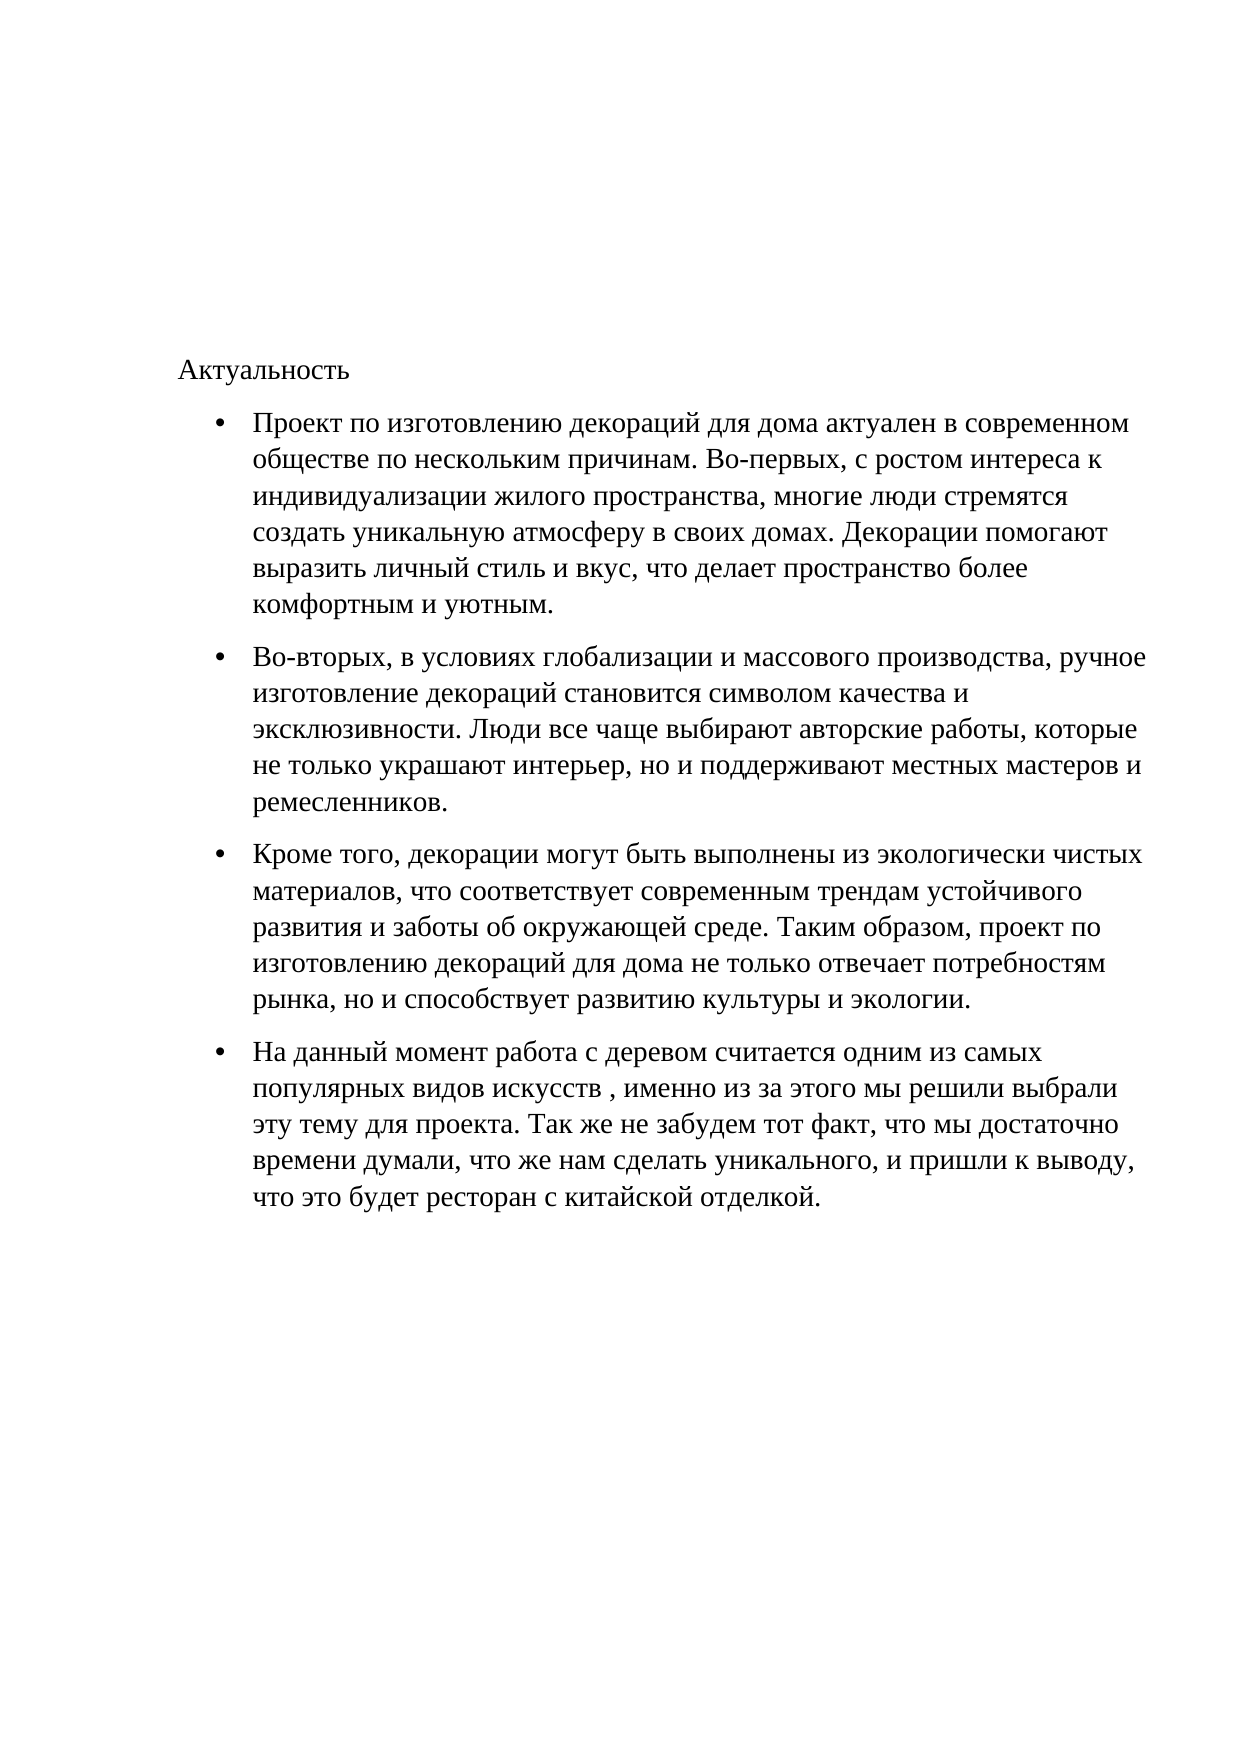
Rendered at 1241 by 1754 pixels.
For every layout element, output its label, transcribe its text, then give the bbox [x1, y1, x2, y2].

list На данный момент работа с деревом считается одним из самых популярных видов искусств , именно из за этого мы решили выбрали эту тему для проекта. Так же не забудем тот факт, что мы достаточно времени думали, что же нам сделать уникального, и пришли к выводу, что это будет ресторан с китайской отделкой. [215, 1034, 1152, 1212]
text Актуальность [177, 352, 1152, 386]
list Кроме того, декорации могут быть выполнены из экологически чистых материалов, что соответствует современным трендам устойчивого развития и заботы об окружающей среде. Таким образом, проект по изготовлению декораций для дома не только отвечает потребностям рынка, но и способствует развитию культуры и экологии. [215, 836, 1152, 1015]
list Проект по изготовлению декораций для дома актуален в современном обществе по нескольким причинам. Во-первых, с ростом интереса к индивидуализации жилого пространства, многие люди стремятся создать уникальную атмосферу в своих домах. Декорации помогают выразить личный стиль и вкус, что делает пространство более комфортным и уютным. [215, 405, 1152, 620]
list Во-вторых, в условиях глобализации и массового производства, ручное изготовление декораций становится символом качества и эксклюзивности. Люди все чаще выбирают авторские работы, которые не только украшают интерьер, но и поддерживают местных мастеров и ремесленников. [215, 639, 1152, 817]
